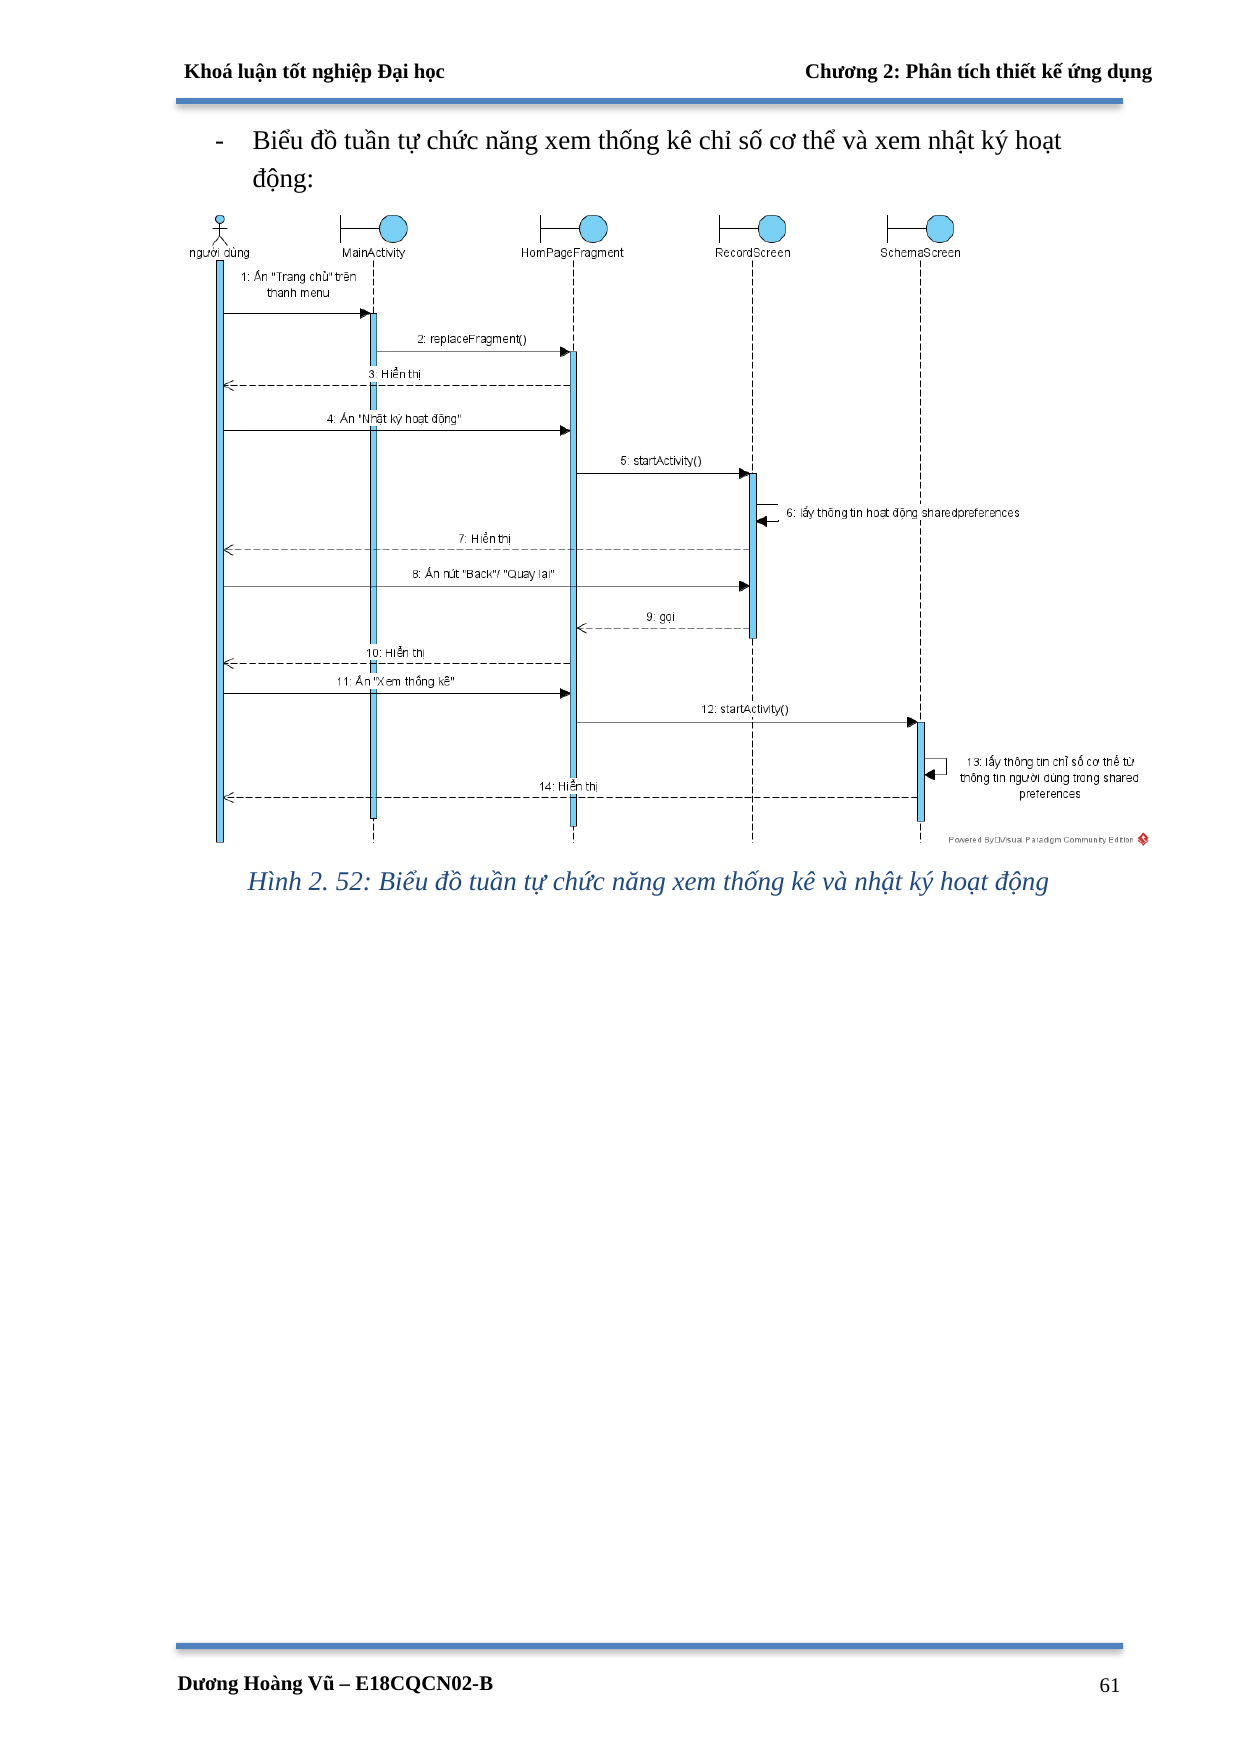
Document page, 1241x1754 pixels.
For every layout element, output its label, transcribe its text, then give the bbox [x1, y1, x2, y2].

picture [177, 205, 1153, 853]
text Hình 2. 52: Biểu đồ tuần tự chức năng xem thống kê và nhật ký hoạt động [177, 865, 1122, 897]
list Biểu đồ tuần tự chức năng xem thống kê chỉ số cơ thể và xem nhật ký hoạt động: [215, 124, 1122, 193]
